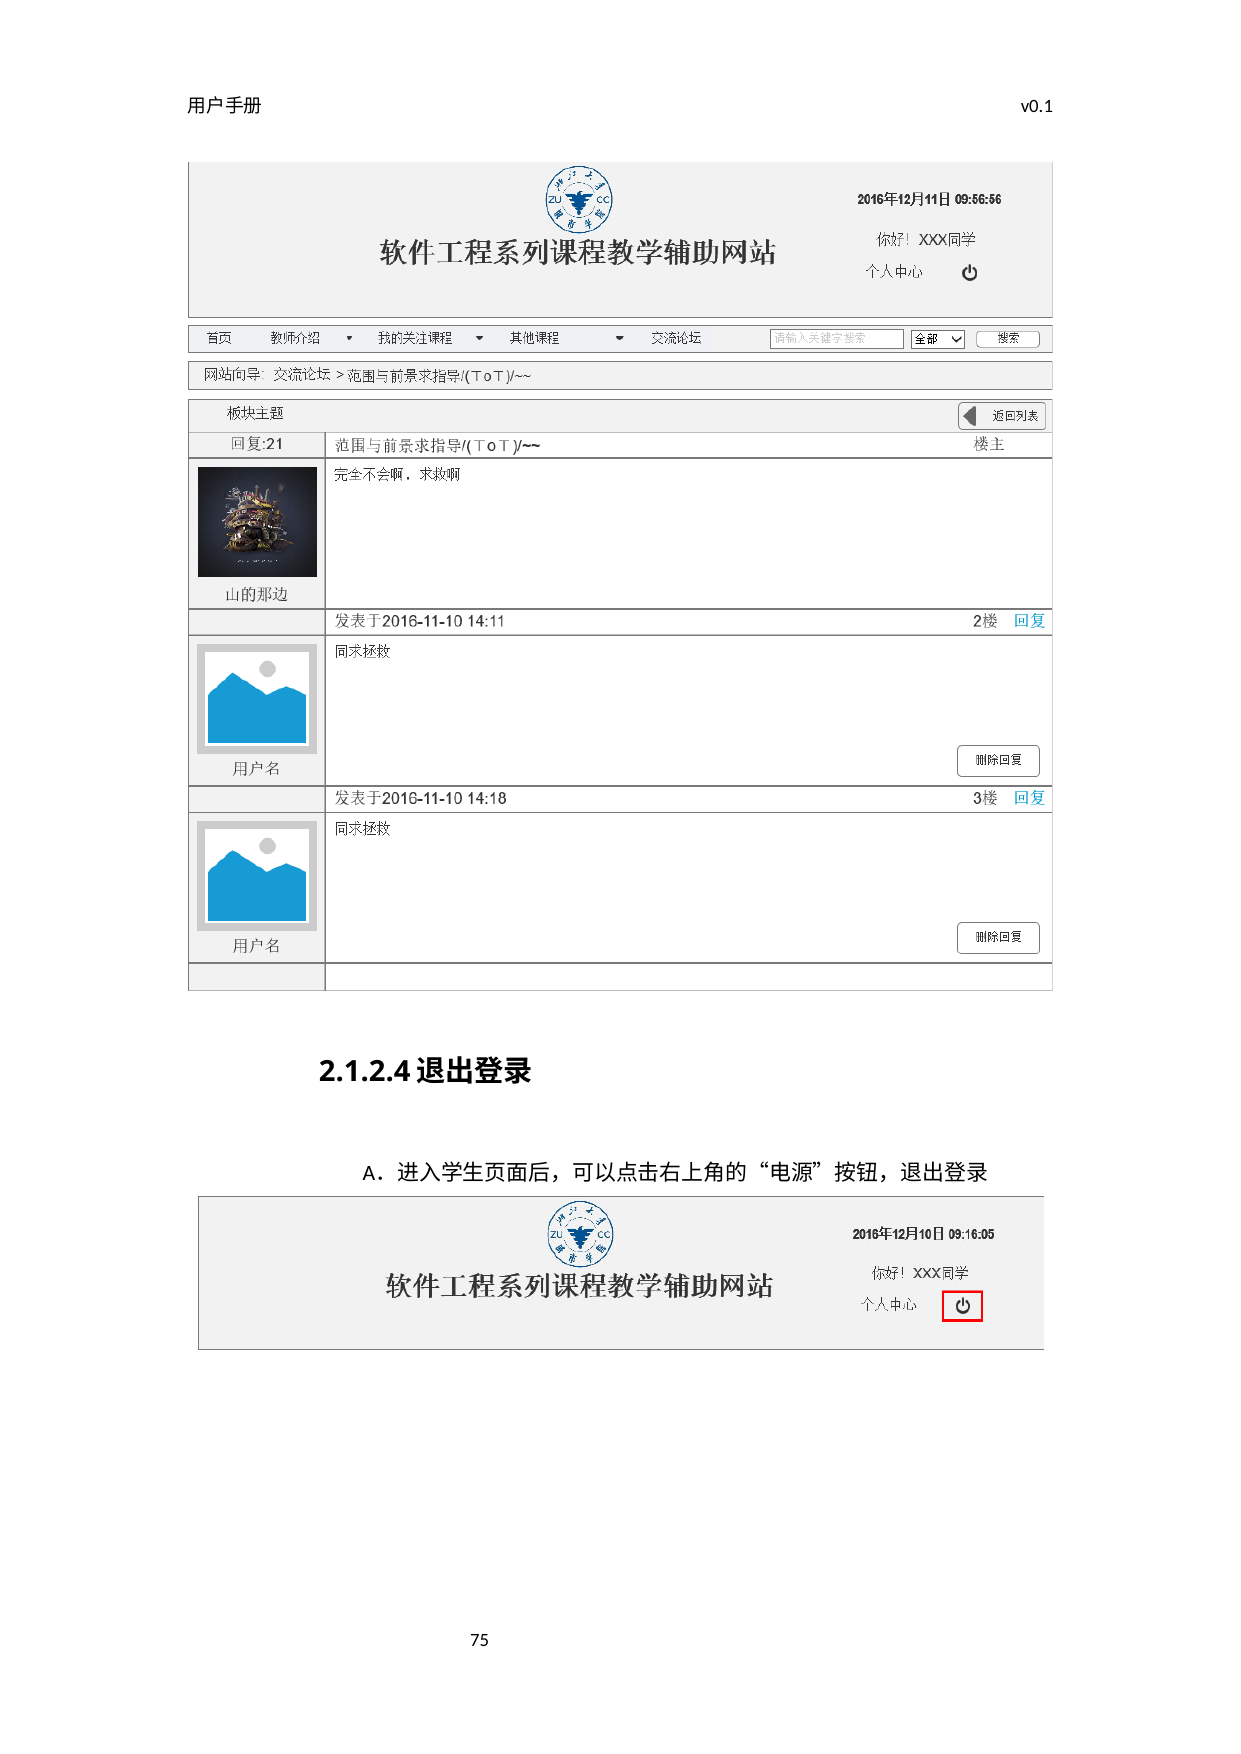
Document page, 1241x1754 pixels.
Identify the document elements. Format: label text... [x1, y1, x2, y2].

picture [187, 1187, 1053, 1352]
subtitle 2.1.2.4退出登录 [275, 1036, 1053, 1101]
picture [187, 162, 1053, 991]
text A．进入学生页面后，可以点击右上角的“电源”按钮，退出登录 [187, 1155, 1053, 1187]
